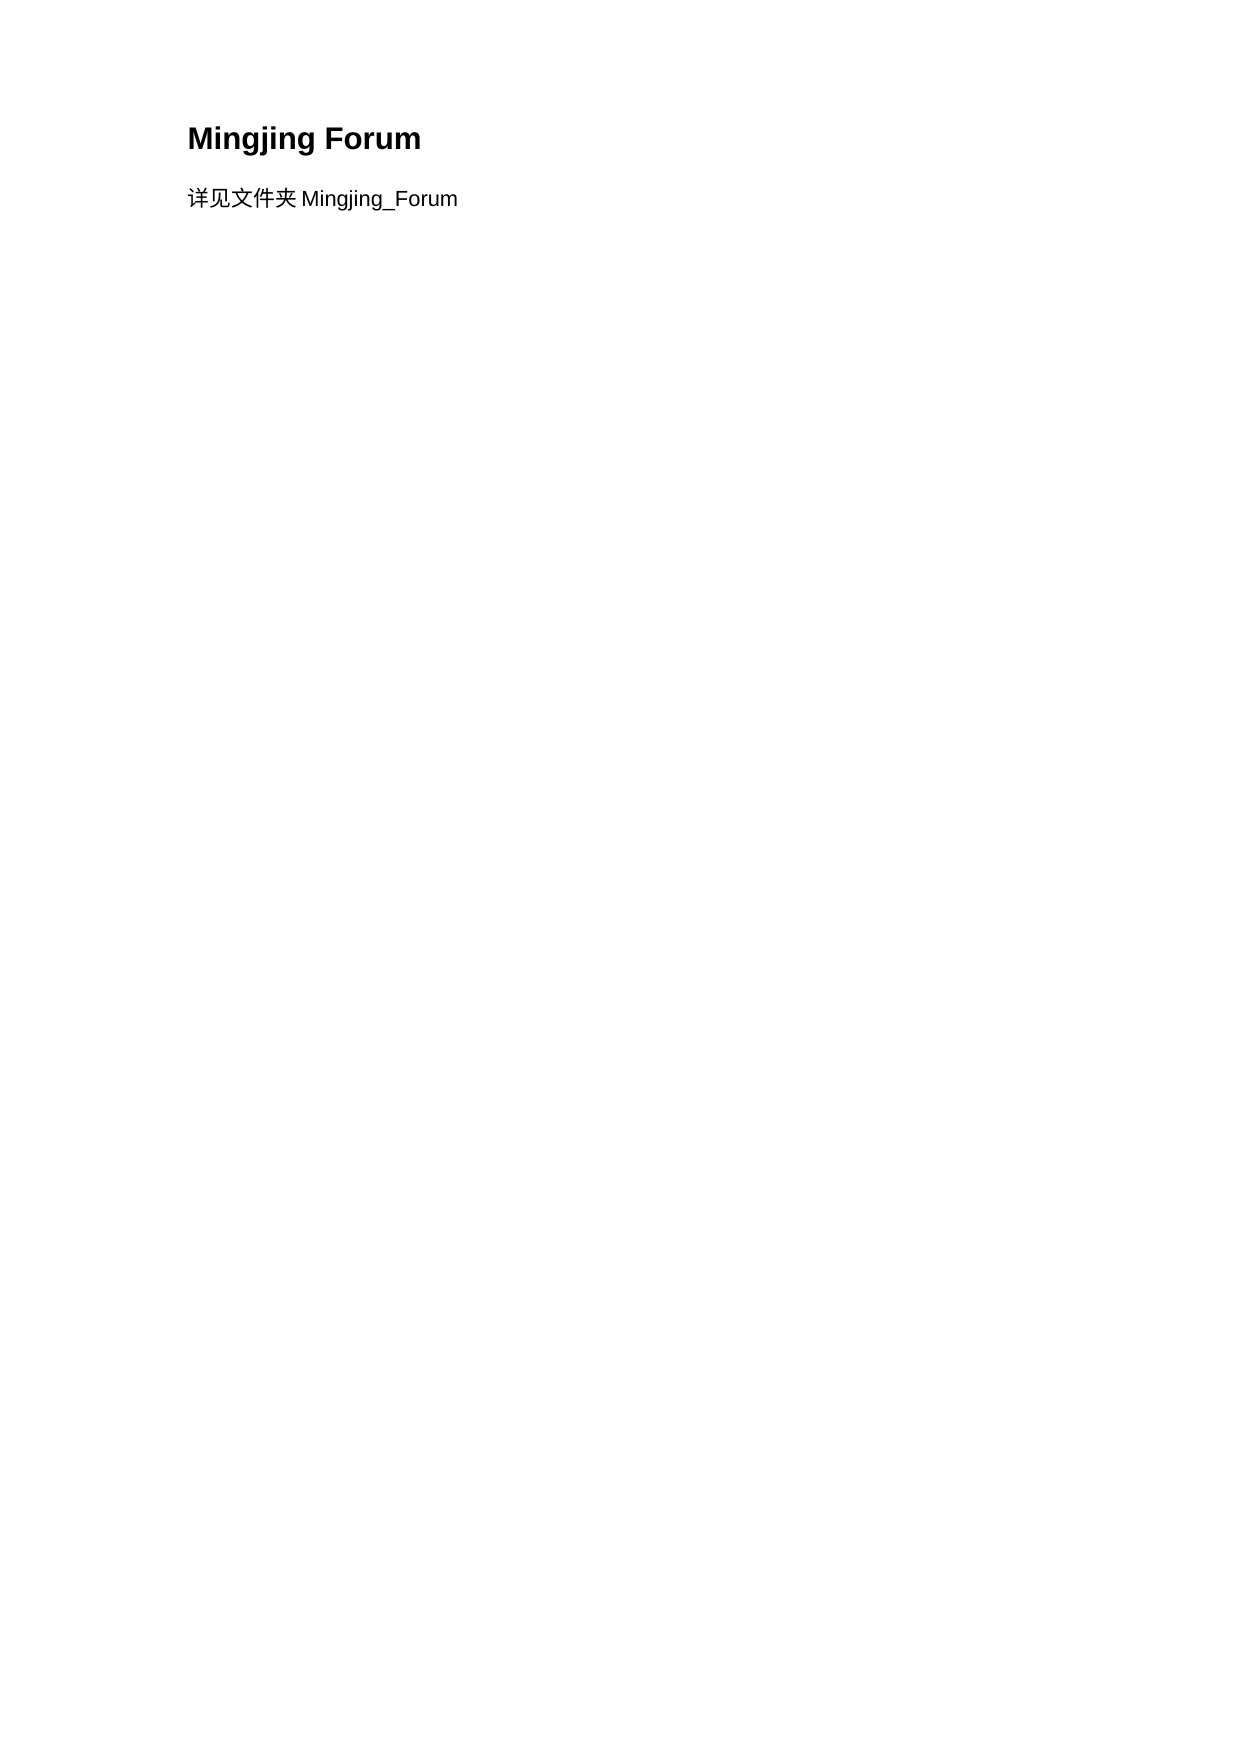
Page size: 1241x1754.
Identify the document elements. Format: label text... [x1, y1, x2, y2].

subtitle Mingjing Forum [187, 118, 1053, 158]
text 详见文件夹Mingjing_Forum [187, 177, 1053, 217]
